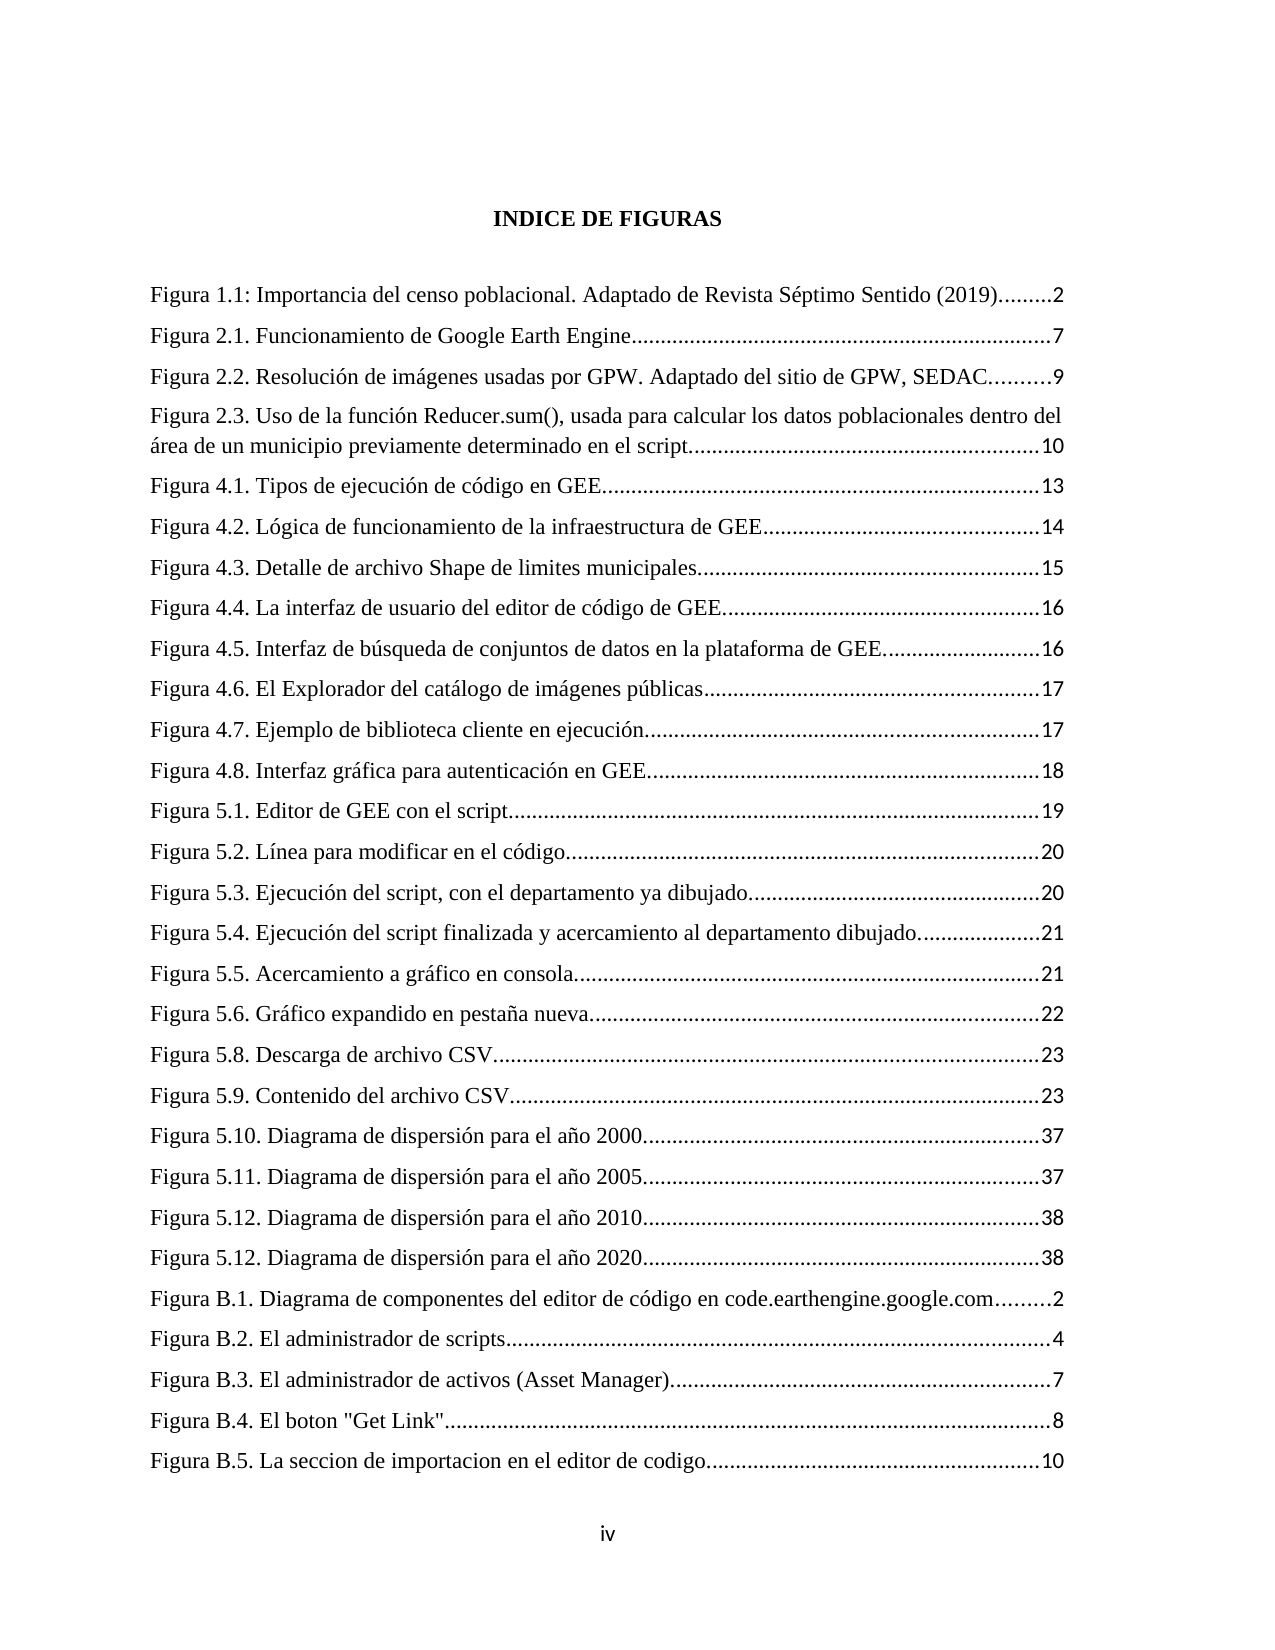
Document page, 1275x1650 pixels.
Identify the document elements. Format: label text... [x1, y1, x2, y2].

text Figura B.5. La seccion de importacion en el editor de codigo. 10 [150, 1446, 1065, 1474]
subtitle INDICE DE FIGURAS [150, 205, 1065, 232]
text Figura B.1. Diagrama de componentes del editor de código en code.earthengine.google.com 2 [150, 1284, 1065, 1312]
text Figura 5.11. Diagrama de dispersión para el año 2005. 37 [150, 1162, 1065, 1190]
text Figura B.2. El administrador de scripts 4 [150, 1324, 1065, 1353]
text Figura 5.2. Línea para modificar en el código. 20 [150, 837, 1065, 865]
text Figura 4.5. Interfaz de búsqueda de conjuntos de datos en la plataforma de GEE. 16 [150, 634, 1065, 662]
text Figura B.3. El administrador de activos (Asset Manager). 7 [150, 1365, 1065, 1393]
text Figura 4.4. La interfaz de usuario del editor de código de GEE. 16 [150, 593, 1065, 621]
text Figura 5.6. Gráfico expandido en pestaña nueva. 22 [150, 999, 1065, 1028]
text Figura 5.12. Diagrama de dispersión para el año 2010 38 [150, 1203, 1065, 1231]
text Figura 4.8. Interfaz gráfica para autenticación en GEE. 18 [150, 756, 1065, 784]
text Figura 5.1. Editor de GEE con el script. 19 [150, 796, 1065, 824]
text Figura 5.3. Ejecución del script, con el departamento ya dibujado. 20 [150, 878, 1065, 906]
text Figura 2.1. Funcionamiento de Google Earth Engine 7 [150, 321, 1065, 349]
text Figura 5.4. Ejecución del script finalizada y acercamiento al departamento dibujado. 21 [150, 918, 1065, 946]
text Figura 2.2. Resolución de imágenes usadas por GPW. Adaptado del sitio de GPW, SEDAC. 9 [150, 362, 1065, 390]
text Figura 4.3. Detalle de archivo Shape de limites municipales. 15 [150, 553, 1065, 581]
text Figura B.4. El boton "Get Link". 8 [150, 1406, 1065, 1434]
text Figura 5.12. Diagrama de dispersión para el año 2020 38 [150, 1243, 1065, 1271]
text Figura 5.8. Descarga de archivo CSV. 23 [150, 1040, 1065, 1068]
text Figura 5.5. Acercamiento a gráfico en consola. 21 [150, 959, 1065, 987]
text Figura 4.6. El Explorador del catálogo de imágenes públicas 17 [150, 674, 1065, 703]
text Figura 5.10. Diagrama de dispersión para el año 2000. 37 [150, 1121, 1065, 1149]
text Figura 5.9. Contenido del archivo CSV. 23 [150, 1081, 1065, 1109]
text Figura 2.3. Uso de la función Reducer.sum(), usada para calcular los datos poblacionales dentro del área de un municipio previamente determinado en el script. 10 [150, 402, 1065, 459]
text Figura 4.7. Ejemplo de biblioteca cliente en ejecución. 17 [150, 715, 1065, 743]
text Figura 4.1. Tipos de ejecución de código en GEE. 13 [150, 471, 1065, 499]
text Figura 4.2. Lógica de funcionamiento de la infraestructura de GEE 14 [150, 512, 1065, 540]
text Figura 1.1: Importancia del censo poblacional. Adaptado de Revista Séptimo Sentido (2019). 2 [150, 281, 1065, 308]
